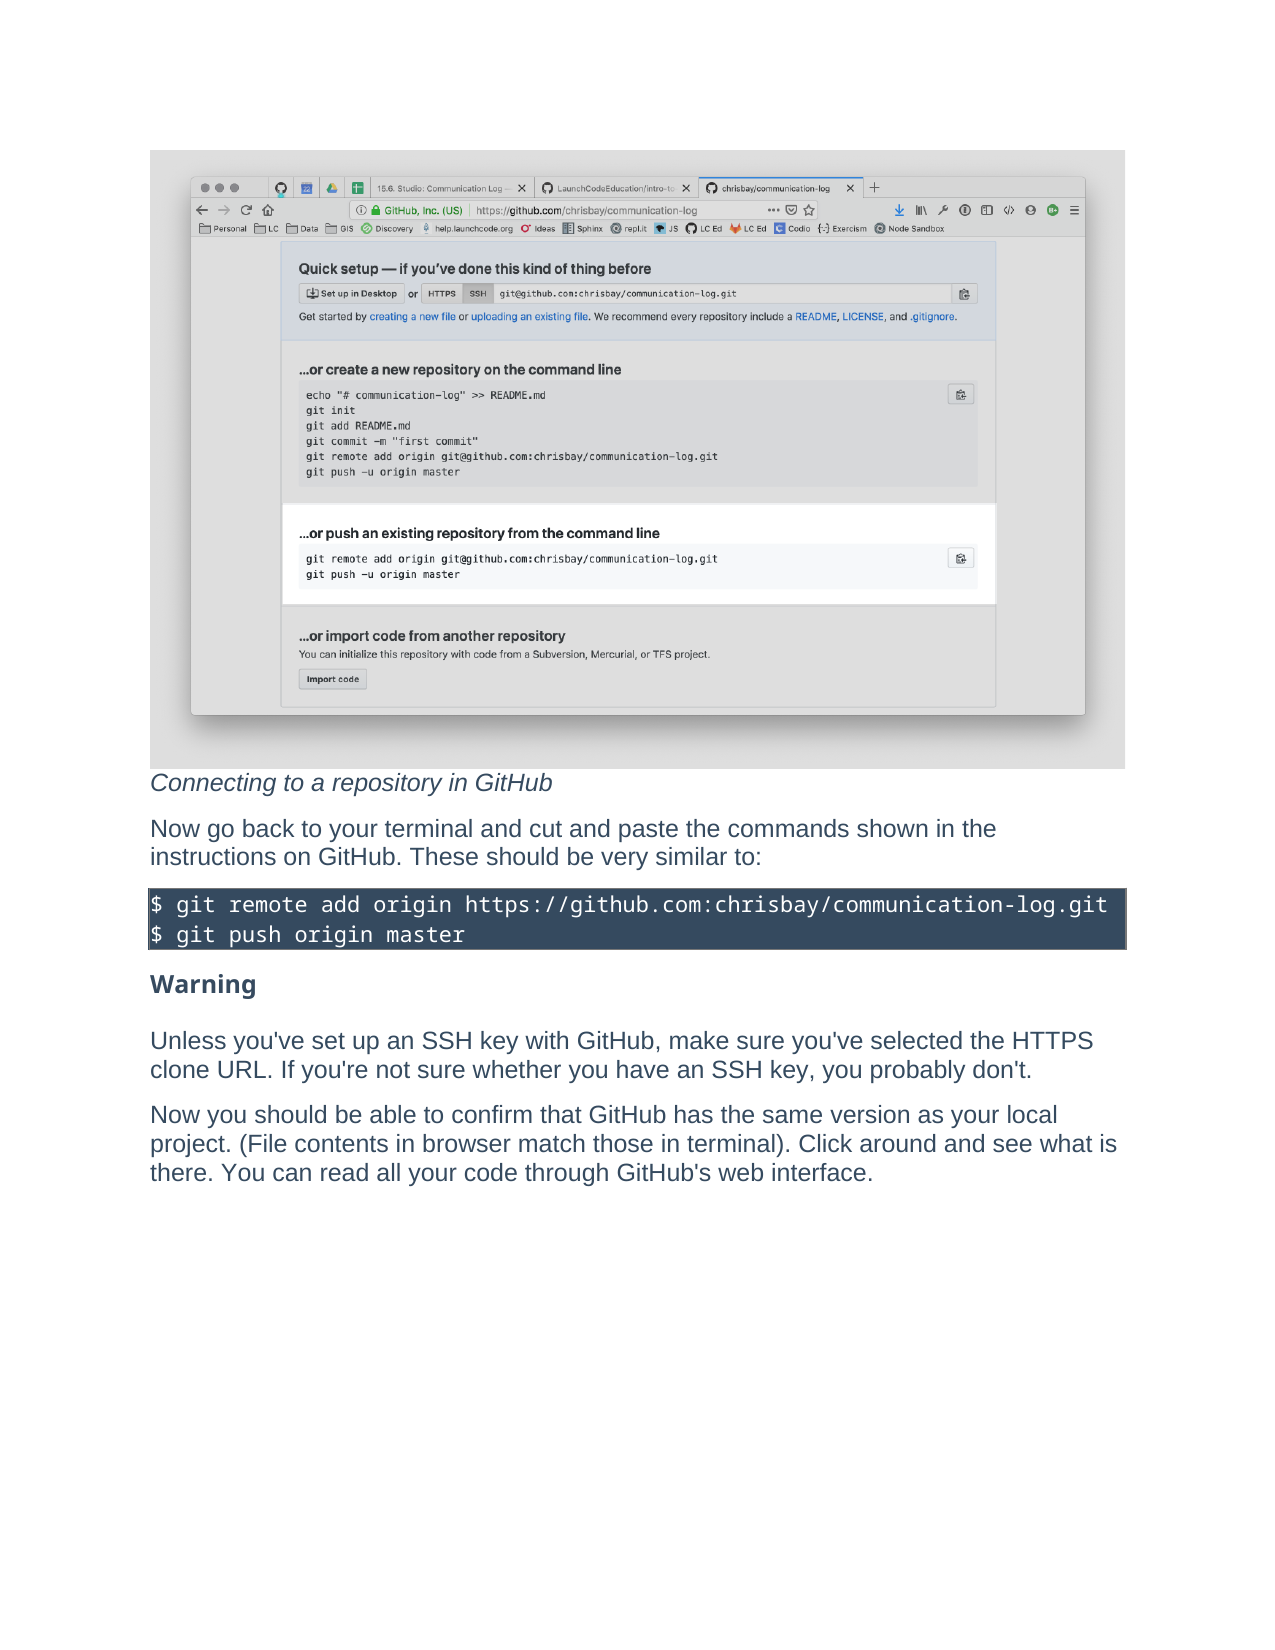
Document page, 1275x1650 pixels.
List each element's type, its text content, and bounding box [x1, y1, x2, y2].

text Unless you've set up an SSH key with GitHub, make sure you've selected the HTTPS clone URL. If you're not sure whether you have an SSH key, you probably don't. [150, 1026, 1125, 1083]
text Connecting to a repository in GitHub [150, 769, 1125, 797]
text $ git push origin master [150, 917, 1125, 949]
text Now go back to your terminal and cut and paste the commands shown in the instructions on GitHub. These should be very similar to: [150, 814, 1125, 871]
text Now you should be able to confirm that GitHub has the same version as your local project. (File contents in browser match those in terminal). Click around and see what is there. You can read all your code through GitHub's web interface. [150, 1100, 1125, 1186]
text $ git remote add origin https://github.com:chrisbay/communication-log.git [150, 889, 1125, 917]
picture [150, 150, 1125, 769]
text Warning [150, 967, 1083, 1001]
